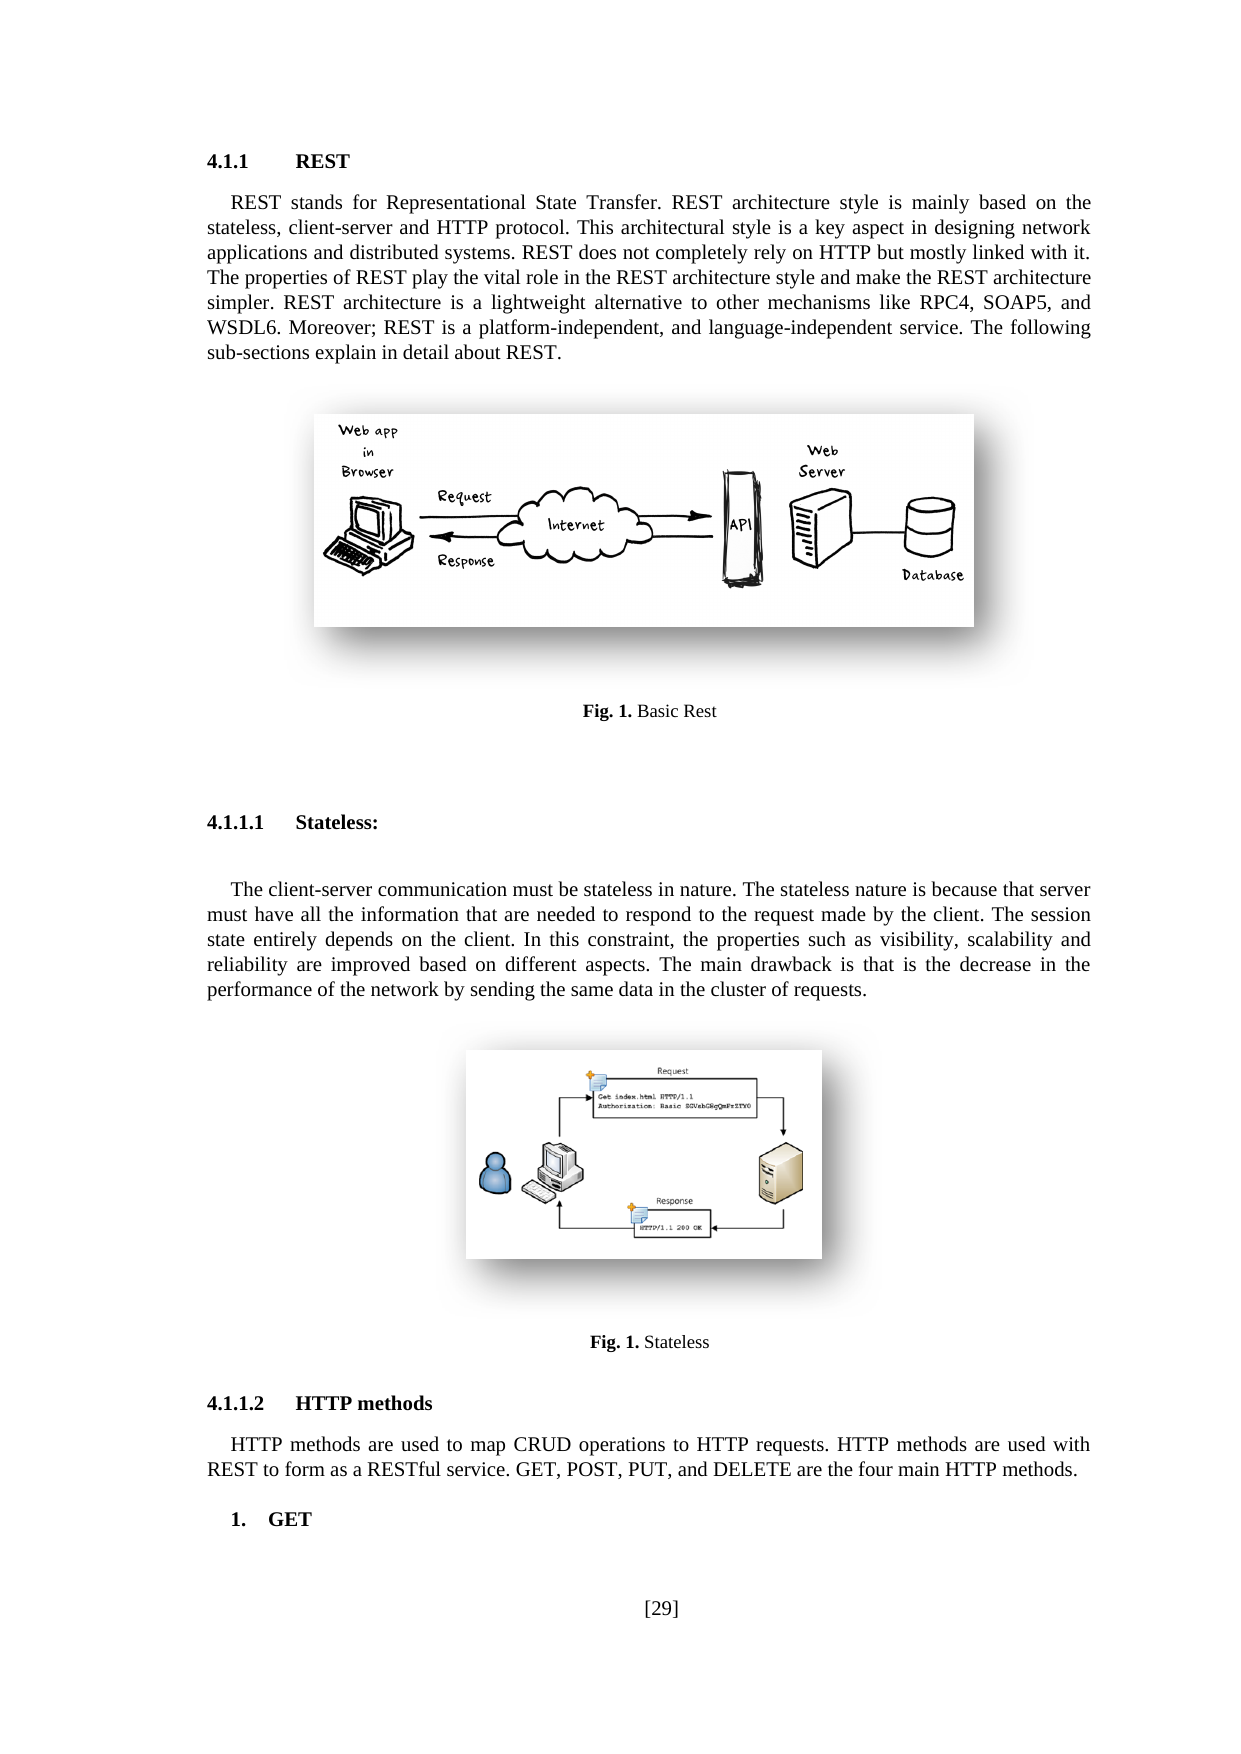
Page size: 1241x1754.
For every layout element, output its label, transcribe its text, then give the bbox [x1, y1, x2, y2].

picture [466, 1050, 822, 1259]
text REST stands for Representational State Transfer. REST architecture style is mainly based on the stateless, client-server and HTTP protocol. This architectural style is a key aspect in designing network applications and distributed systems. REST does not completely rely on HTTP but mostly linked with it. The properties of REST play the vital role in the REST architecture style and make the REST architecture simpler. REST architecture is a lightweight alternative to other mechanisms like RPC4, SOAP5, and WSDL6. Moreover; REST is a platform-independent, and language-independent service. The following sub-sections explain in detail about REST. [207, 189, 1092, 364]
subtitle REST [207, 148, 1092, 173]
text The client-server communication must be stateless in nature. The stateless nature is because that server must have all the information that are needed to respond to the request made by the client. The session state entirely depends on the client. In this constraint, the properties such as visibility, scalability and reliability are improved based on different aspects. The main drawback is that is the decrease in the performance of the network by sending the same data in the cluster of requests. [207, 876, 1092, 1001]
text HTTP methods are used to map CRUD operations to HTTP requests. HTTP methods are used with REST to form as a RESTful service. GET, POST, PUT, and DELETE are the four main HTTP methods. [207, 1431, 1092, 1481]
list GET [230, 1506, 1092, 1531]
text Fig. 11. Basic Rest [207, 699, 1092, 722]
subtitle HTTP methods [207, 1390, 1092, 1415]
picture [314, 414, 974, 627]
subtitle Stateless: [207, 809, 1092, 834]
text Fig. 12. Stateless [207, 1329, 1092, 1352]
